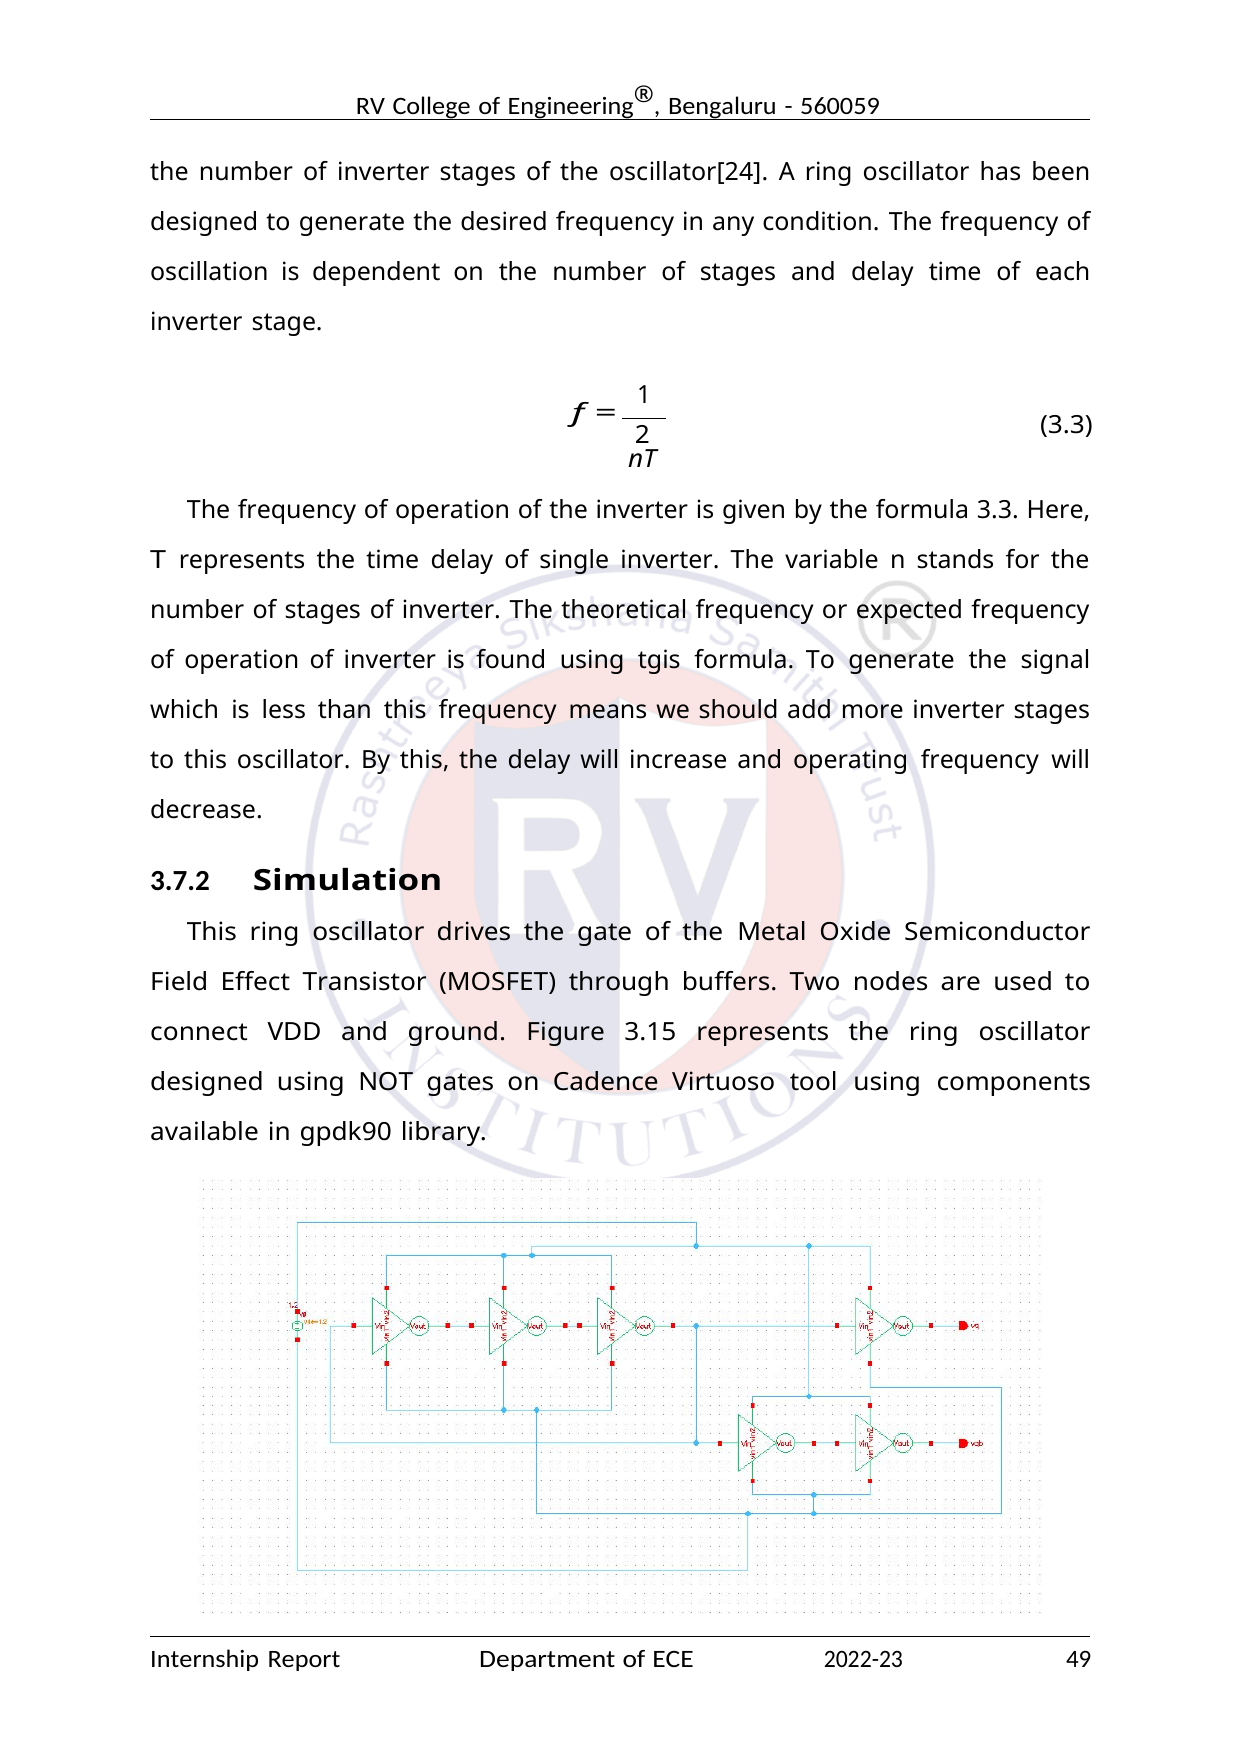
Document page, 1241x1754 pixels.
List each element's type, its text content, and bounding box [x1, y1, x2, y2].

text (3.3) [1040, 406, 1240, 441]
subtitle Simulation [150, 859, 1240, 899]
text 1 [625, 384, 662, 408]
text This ring oscillator drives the gate of the Metal Oxide Semiconductor Field Effect Transistor (MOSFET) through buffers. Two nodes are used to connect VDD and ground. Figure 3.15 represents the ring oscillator designed using NOT gates on Cadence Virtuoso tool using components available in gpdk90 library. [150, 913, 1091, 1147]
text 2nT [622, 425, 662, 472]
text f = [575, 408, 662, 425]
text the number of inverter stages of the oscillator[24]. A ring oscillator has been designed to generate the desired frequency in any condition. The frequency of oscillation is dependent on the number of stages and delay time of each inverter stage. [150, 153, 1091, 337]
text The frequency of operation of the inverter is given by the formula 3.3. Here, T represents the time delay of single inverter. The variable n stands for the number of stages of inverter. The theoretical frequency or expected frequency of operation of inverter is found using tgis formula. To generate the signal which is less than this frequency means we should add more inverter stages to this oscillator. By this, the delay will increase and operating frequency will decrease. [150, 492, 1090, 826]
picture [175, 899, 1232, 1614]
picture [175, 188, 1232, 859]
